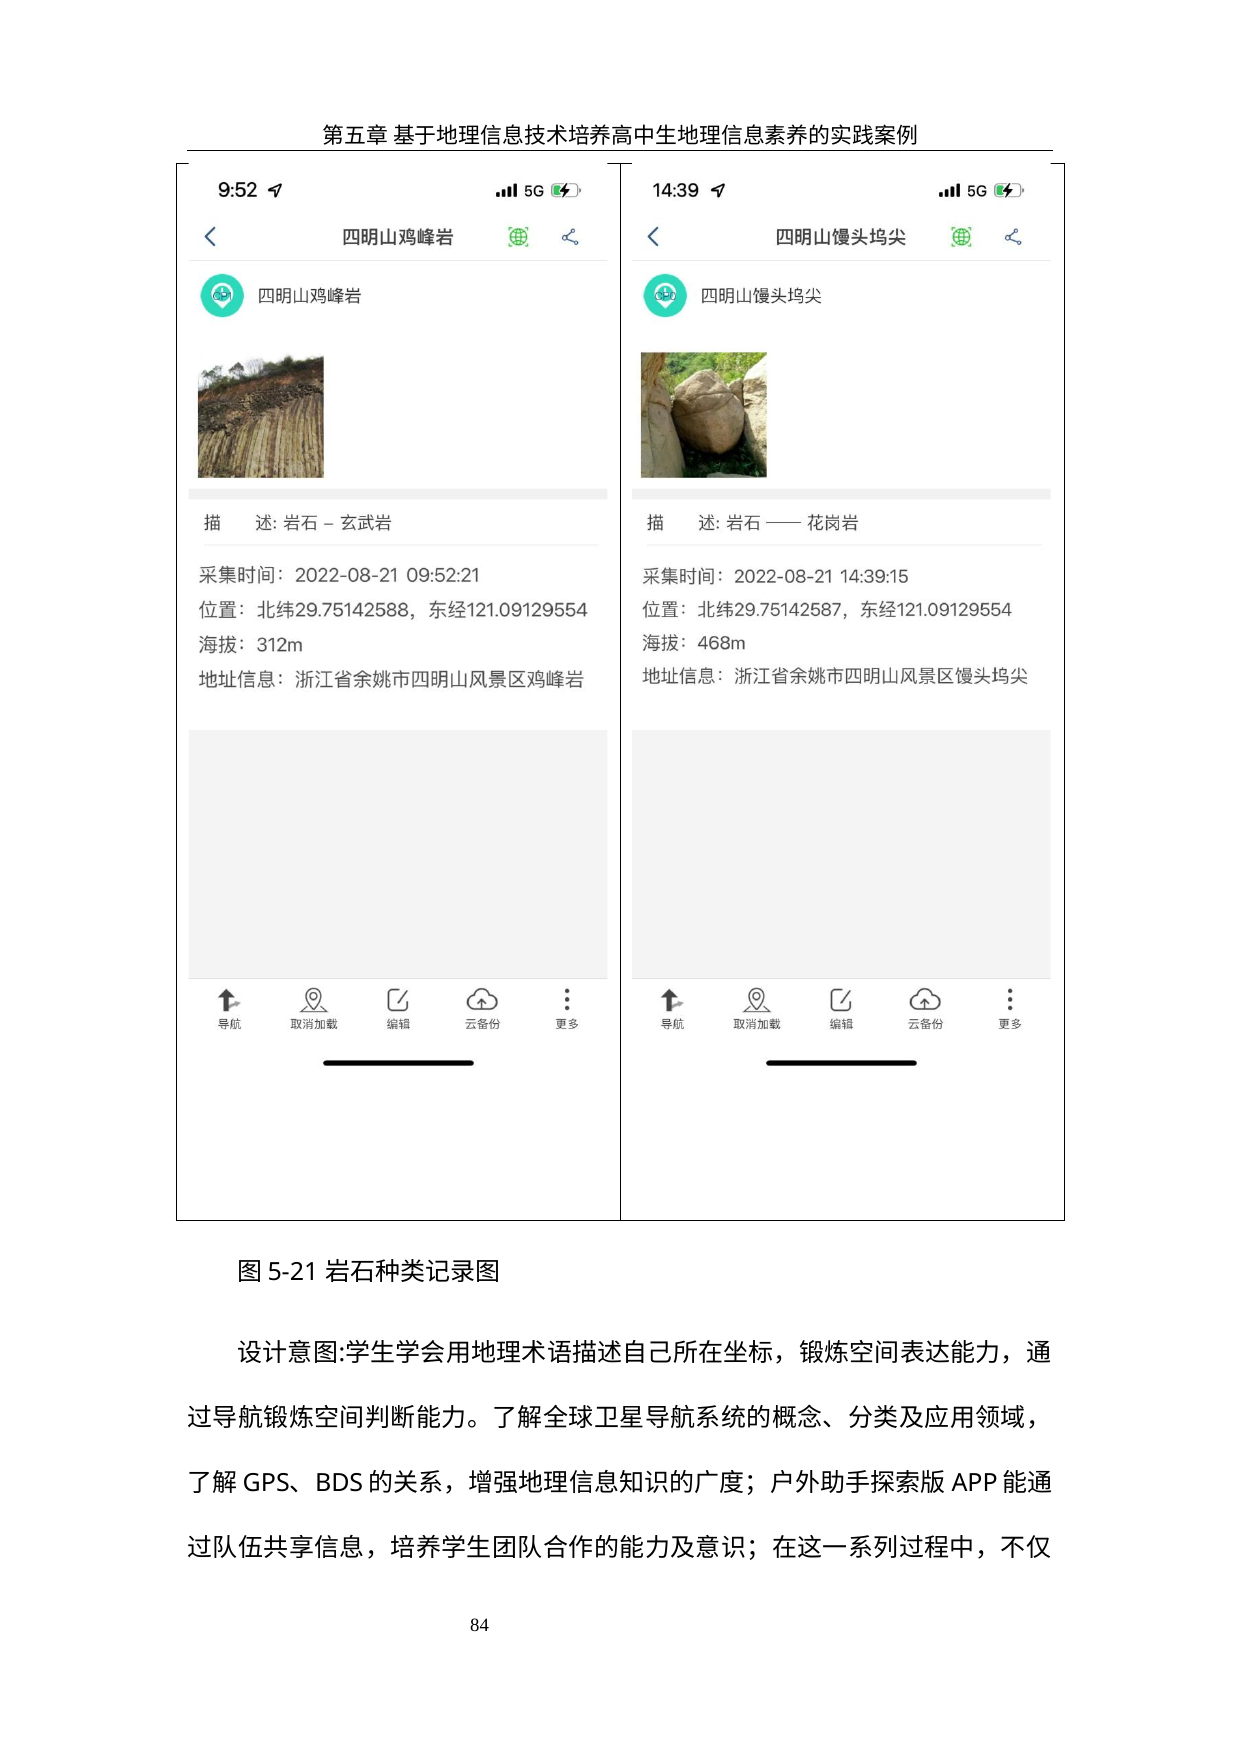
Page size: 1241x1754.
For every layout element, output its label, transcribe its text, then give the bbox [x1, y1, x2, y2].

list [187, 1318, 1053, 1578]
picture [187, 162, 607, 1073]
list 图5-21 岩石种类记录图 [187, 1237, 1053, 1302]
table_header [177, 164, 620, 1220]
picture [630, 162, 1051, 1073]
table_header [621, 164, 1064, 1220]
